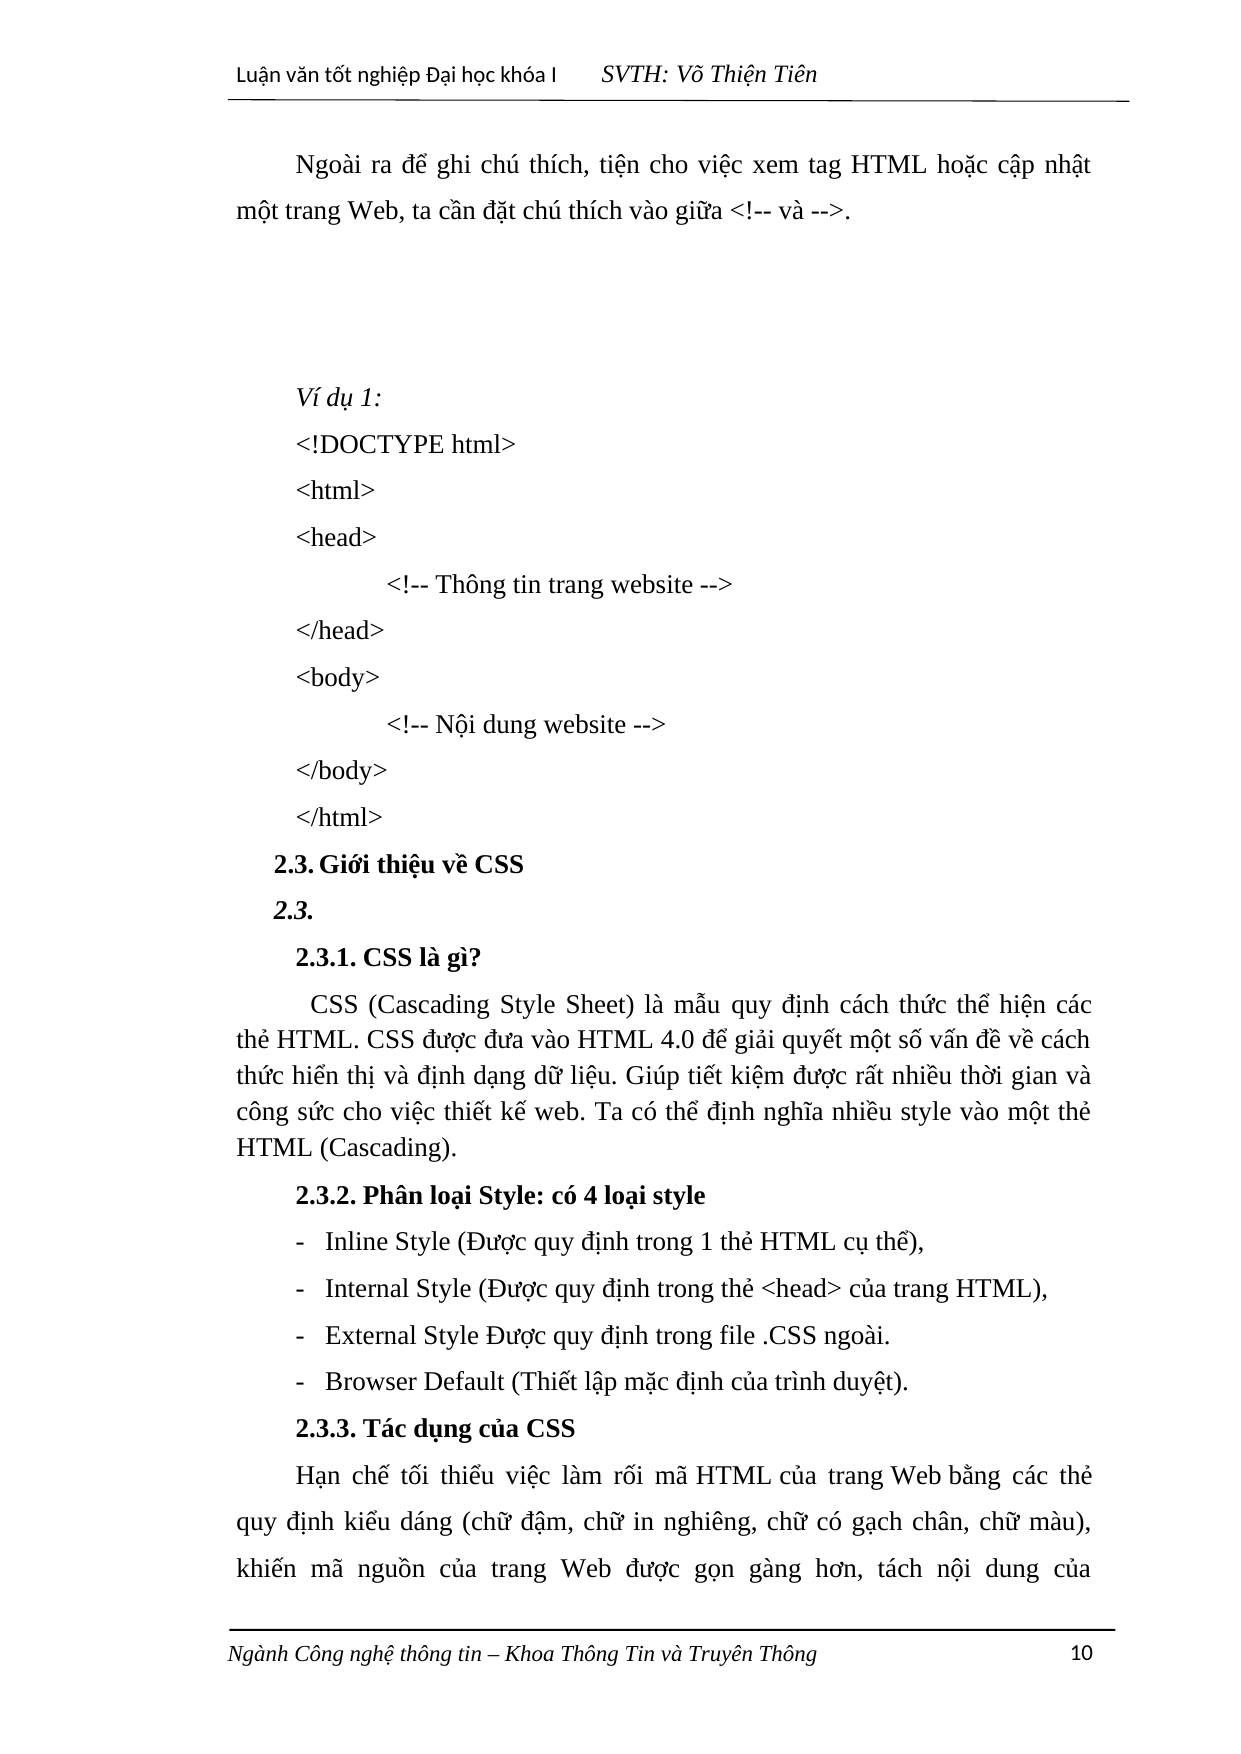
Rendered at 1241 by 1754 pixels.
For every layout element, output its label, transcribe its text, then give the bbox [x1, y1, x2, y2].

text CSS (Cascading Style Sheet) là mẫu quy định cách thức thể hiện các thẻ HTML. CSS được đưa vào HTML 4.0 để giải quyết một số vấn đề về cách thức hiển thị và định dạng dữ liệu. Giúp tiết kiệm được rất nhiều thời gian và công sức cho việc thiết kế web. Ta có thể định nghĩa nhiều style vào một thẻ HTML (Cascading). [236, 988, 1093, 1162]
text </head> [236, 614, 1093, 646]
text <html> [236, 474, 1093, 506]
text <!DOCTYPE html> [236, 428, 1093, 459]
text <!-- Thông tin trang website --> [236, 568, 1093, 599]
text Ví dụ 1: [236, 381, 1093, 412]
text </body> [236, 754, 1093, 786]
text Phân loại Style: có 4 loại style [295, 1179, 1093, 1210]
text Ngoài ra để ghi chú thích, tiện cho việc xem tag HTML hoặc cập nhật một trang Web, ta cần đặt chú thích vào giữa <!-- và -->. [236, 148, 1093, 226]
text CSS là gì? [295, 941, 1093, 972]
text Browser Default (Thiết lập mặc định của trình duyệt). [236, 1366, 1093, 1397]
text </html> [236, 801, 1093, 832]
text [236, 1459, 1093, 1583]
text Giới thiệu về CSS [274, 848, 1093, 879]
text External Style Được quy định trong file .CSS ngoài. [236, 1319, 1093, 1350]
text <body> [236, 661, 1093, 692]
text Internal Style (Được quy định trong thẻ <head> của trang HTML), [236, 1272, 1093, 1303]
text Tác dụng của CSS [295, 1412, 1093, 1443]
text <head> [236, 521, 1093, 552]
text Inline Style (Được quy định trong 1 thẻ HTML cụ thể), [236, 1226, 1093, 1257]
text <!-- Nội dung website --> [236, 708, 1093, 739]
